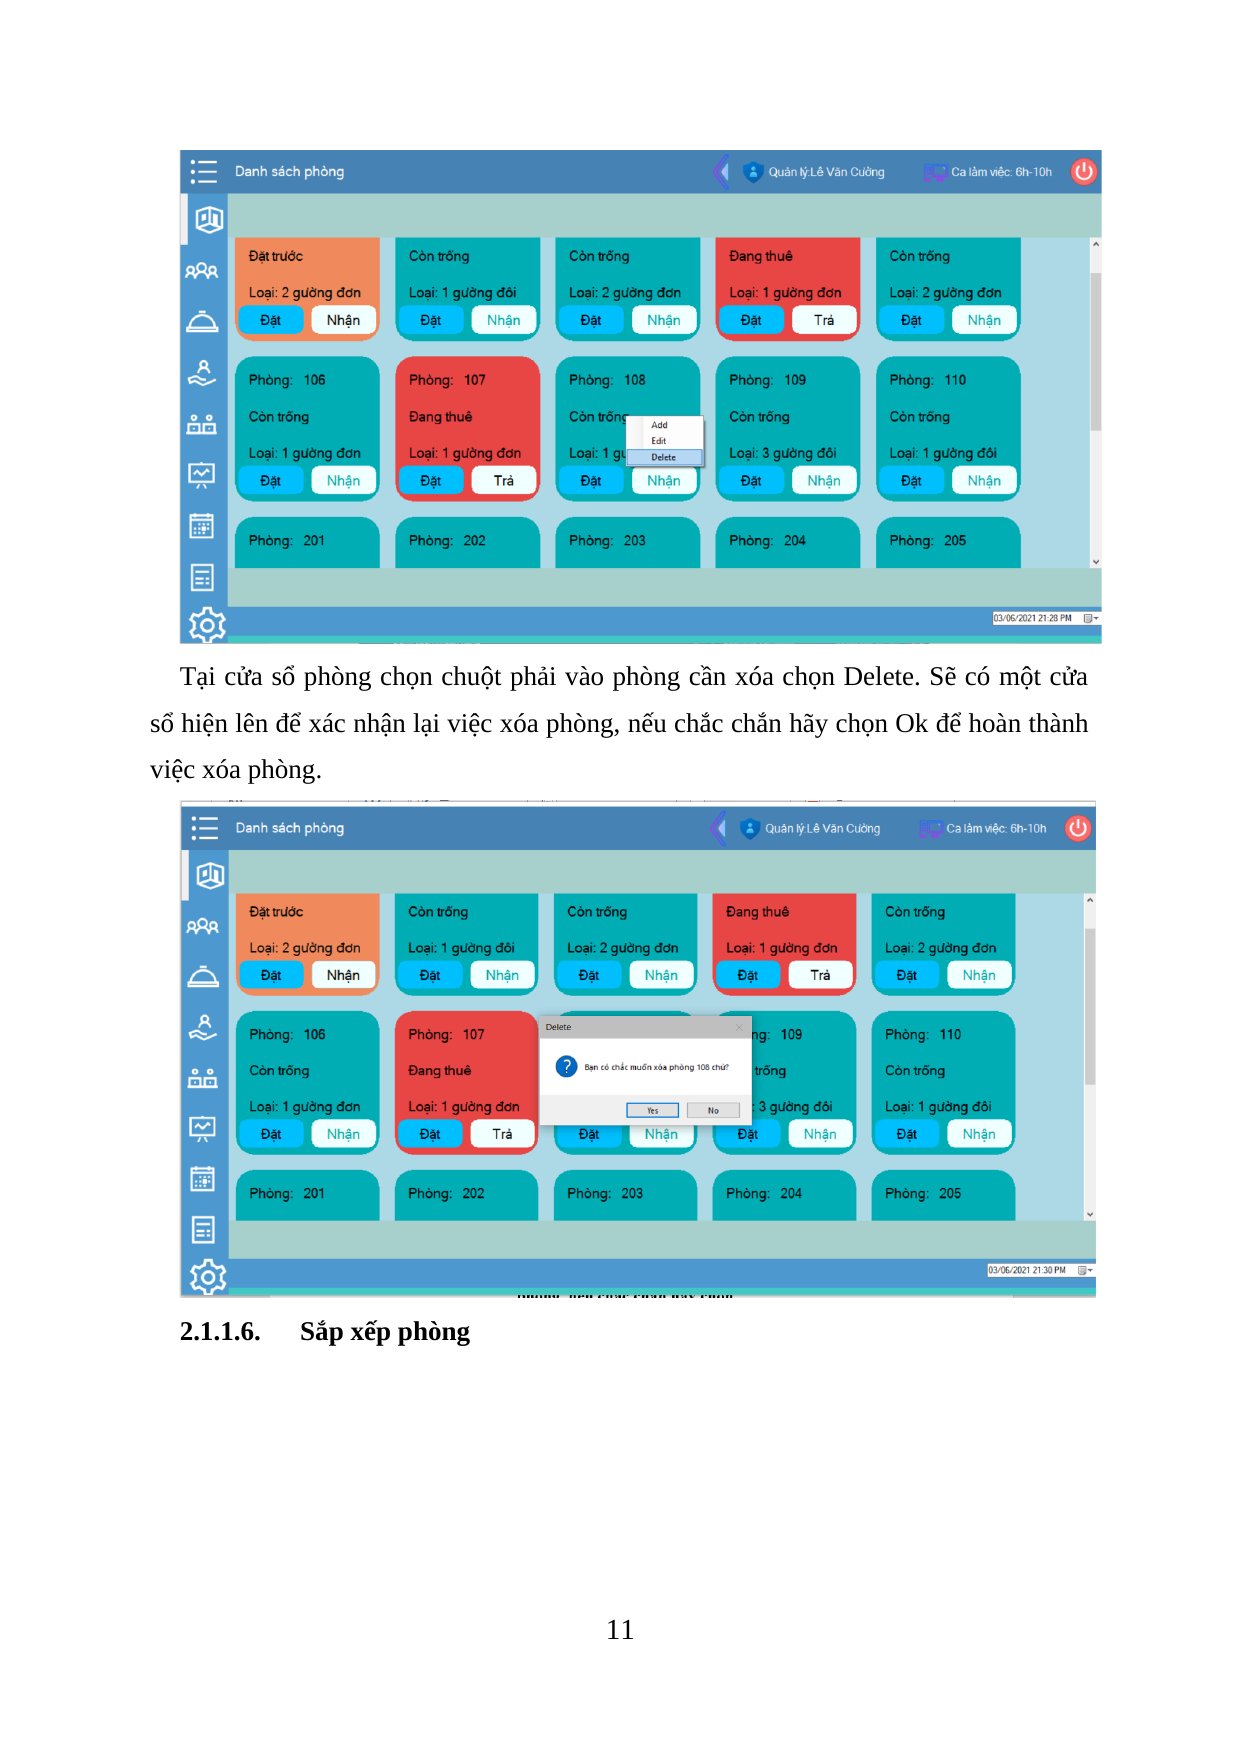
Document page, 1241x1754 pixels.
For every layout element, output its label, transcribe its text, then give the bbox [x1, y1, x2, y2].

list Sắp xếp phòng [150, 1314, 1090, 1346]
picture [179, 150, 1102, 644]
list Tại cửa sổ phòng chọn chuột phải vào phòng cần xóa chọn Delete. Sẽ có một cửa sổ hiện lên để xác nhận lại việc xóa phòng, nếu chắc chắn hãy chọn Ok để hoàn thành việc xóa phòng. [150, 660, 1090, 784]
picture [179, 800, 1096, 1298]
